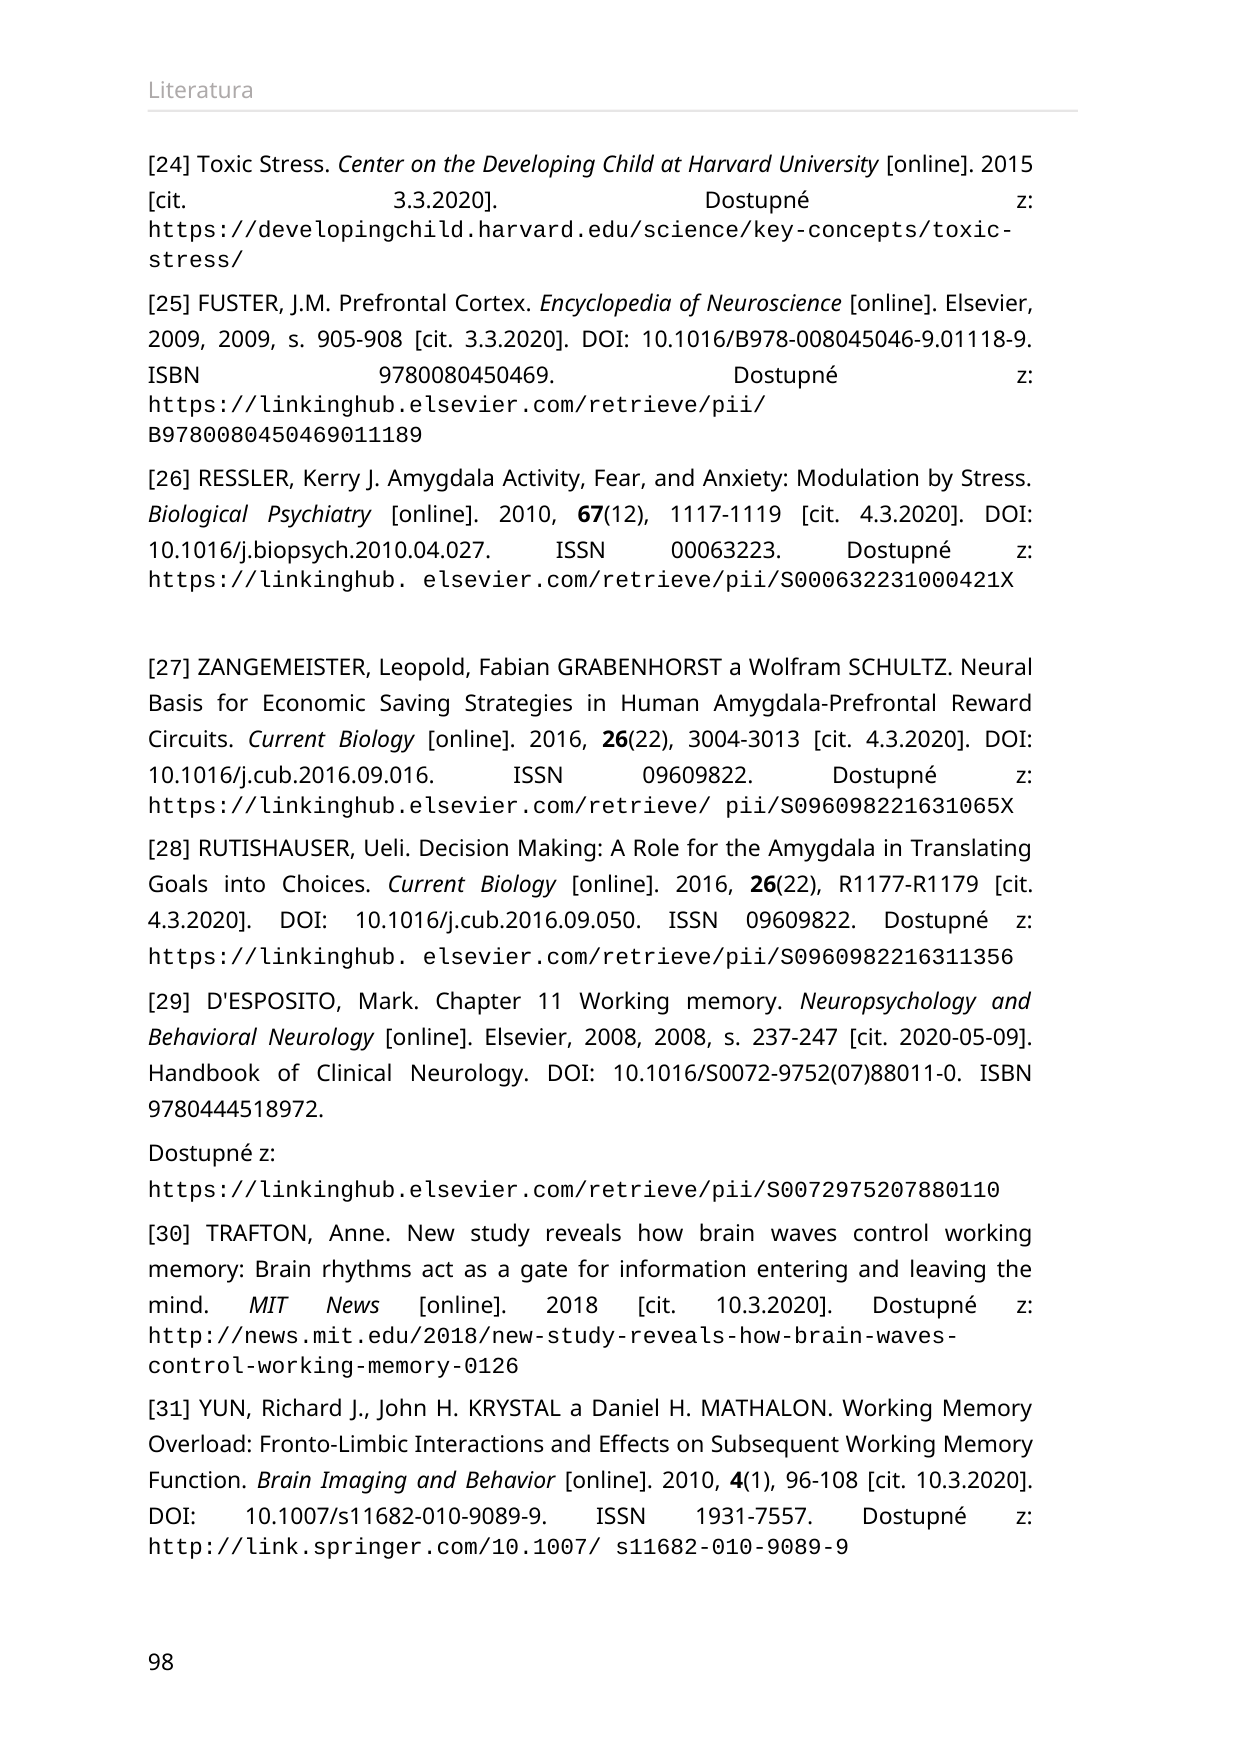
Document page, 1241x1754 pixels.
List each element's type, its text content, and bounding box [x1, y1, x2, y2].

text [24] Toxic Stress. Center on the Developing Child at Harvard University [online]. 2015 [cit. 3.3.2020]. Dostupné z: https://developingchild.harvard.edu/science/key-concepts/toxic-stress/ [148, 148, 1033, 274]
text [27] ZANGEMEISTER, Leopold, Fabian GRABENHORST a Wolfram SCHULTZ. Neural Basis for Economic Saving Strategies in Human Amygdala-Prefrontal Reward Circuits. Current Biology [online]. 2016, 26(22), 3004-3013 [cit. 4.3.2020]. DOI: 10.1016/j.cub.2016.09.016. ISSN 09609822. Dostupné z: https://linkinghub.elsevier.com/retrieve/ pii/S096098221631065X [148, 651, 1033, 820]
text [25] FUSTER, J.M. Prefrontal Cortex. Encyclopedia of Neuroscience [online]. Elsevier, 2009, 2009, s. 905-908 [cit. 3.3.2020]. DOI: 10.1016/B978-008045046-9.01118-9. ISBN 9780080450469. Dostupné z: https://linkinghub.elsevier.com/retrieve/pii/ B9780080450469011189 [148, 287, 1033, 449]
text [26] RESSLER, Kerry J. Amygdala Activity, Fear, and Anxiety: Modulation by Stress. Biological Psychiatry [online]. 2010, 67(12), 1117-1119 [cit. 4.3.2020]. DOI: 10.1016/j.biopsych.2010.04.027. ISSN 00063223. Dostupné z: https://linkinghub. elsevier.com/retrieve/pii/S000632231000421X [148, 462, 1033, 595]
text [30] TRAFTON, Anne. New study reveals how brain waves control working memory: Brain rhythms act as a gate for information entering and leaving the mind. MIT News [online]. 2018 [cit. 10.3.2020]. Dostupné z: http://news.mit.edu/2018/new-study-reveals-how-brain-waves-control-working-memory-0126 [148, 1217, 1033, 1380]
text Dostupné z: https://linkinghub.elsevier.com/retrieve/pii/S0072975207880110 [148, 1137, 1033, 1204]
text [28] RUTISHAUSER, Ueli. Decision Making: A Role for the Amygdala in Translating Goals into Choices. Current Biology [online]. 2016, 26(22), R1177-R1179 [cit. 4.3.2020]. DOI: 10.1016/j.cub.2016.09.050. ISSN 09609822. Dostupné z: https://linkinghub. elsevier.com/retrieve/pii/S0960982216311356 [148, 832, 1033, 972]
text [29] D'ESPOSITO, Mark. Chapter 11 Working memory. Neuropsychology and Behavioral Neurology [online]. Elsevier, 2008, 2008, s. 237-247 [cit. 2020-05-09]. Handbook of Clinical Neurology. DOI: 10.1016/S0072-9752(07)88011-0. ISBN 9780444518972. [148, 984, 1033, 1124]
text [31] YUN, Richard J., John H. KRYSTAL a Daniel H. MATHALON. Working Memory Overload: Fronto-Limbic Interactions and Effects on Subsequent Working Memory Function. Brain Imaging and Behavior [online]. 2010, 4(1), 96-108 [cit. 10.3.2020]. DOI: 10.1007/s11682-010-9089-9. ISSN 1931-7557. Dostupné z: http://link.springer.com/10.1007/ s11682-010-9089-9 [148, 1392, 1033, 1561]
